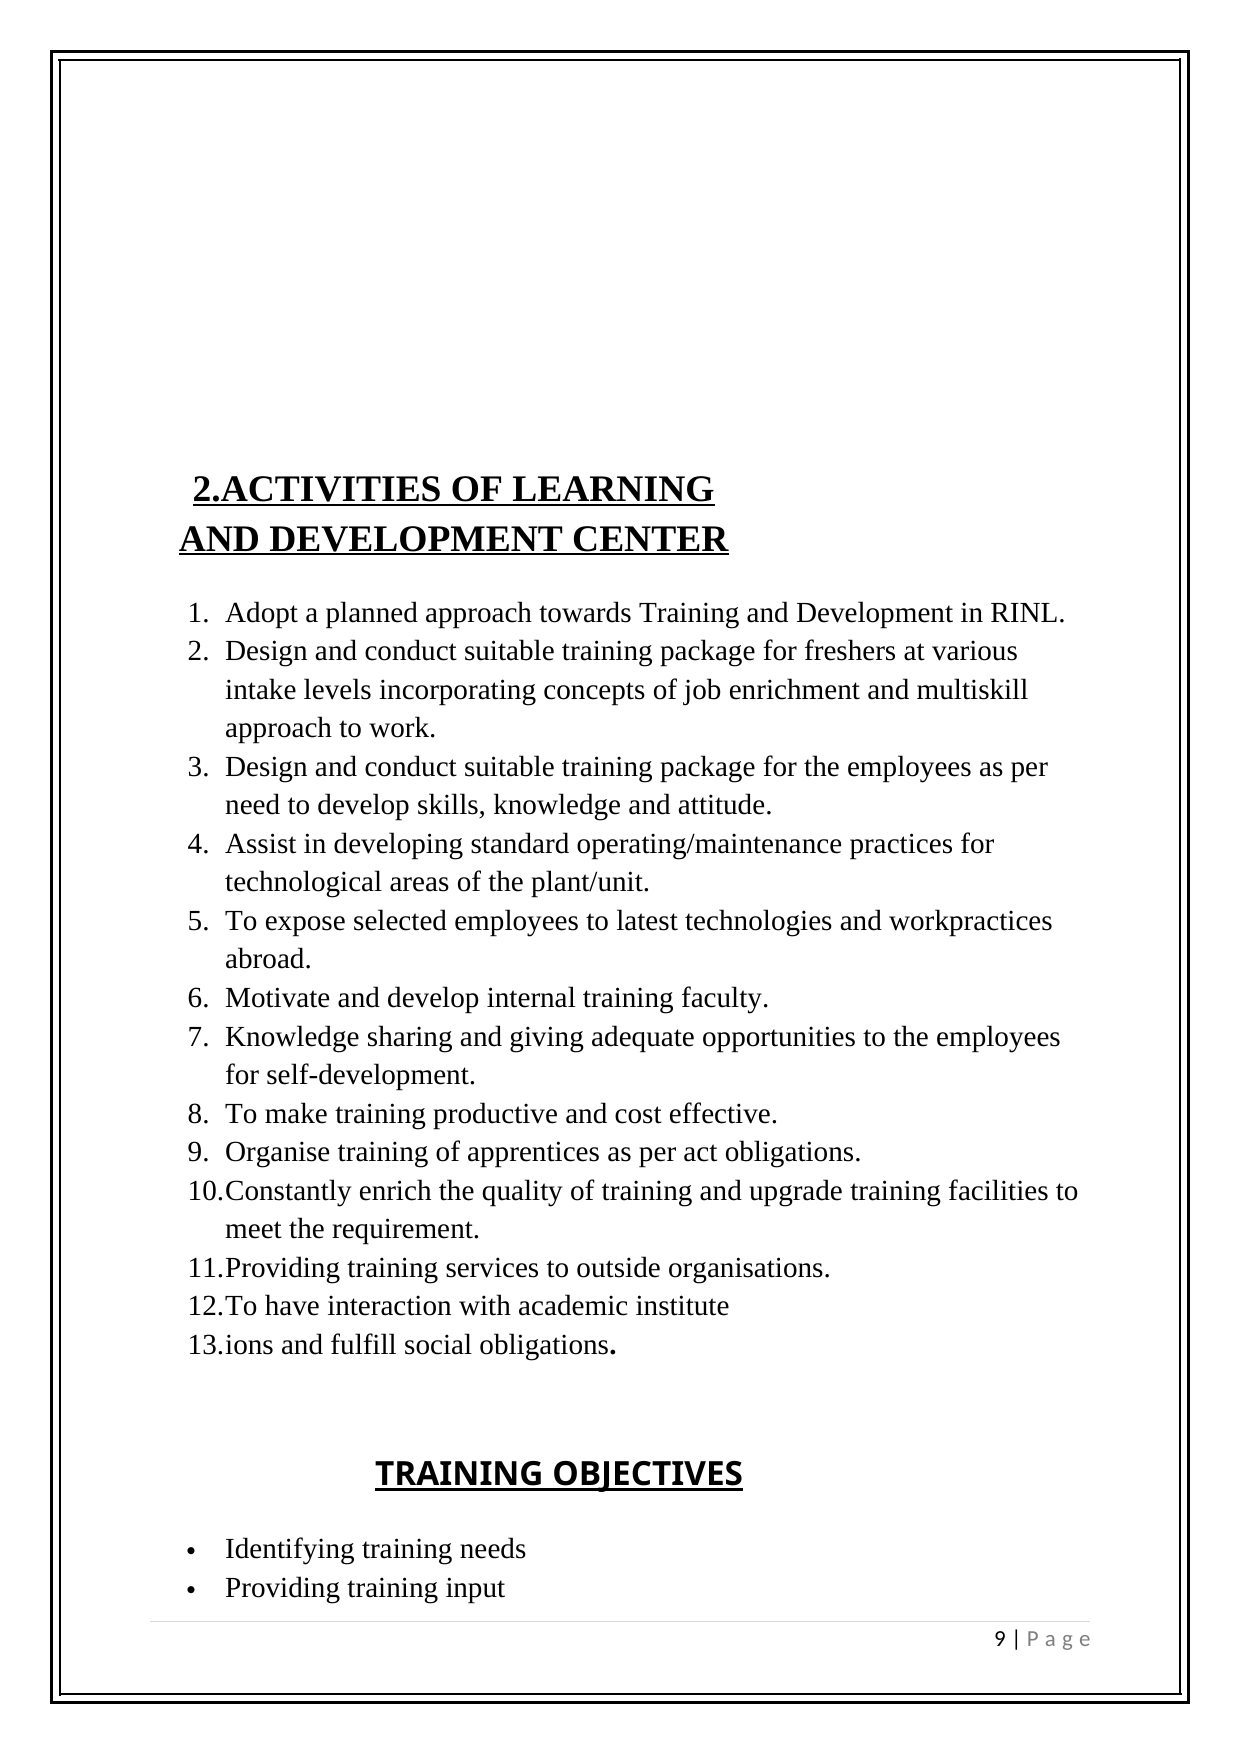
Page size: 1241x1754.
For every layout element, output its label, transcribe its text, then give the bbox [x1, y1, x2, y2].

list Assist in developing standard operating/maintenance practices for technological areas of the plant/unit. [187, 826, 1090, 898]
list Constantly enrich the quality of training and upgrade training facilities to meet the requirement. [187, 1173, 1090, 1245]
list Organise training of apprentices as per act obligations. [187, 1134, 1090, 1168]
list Adopt a planned approach towards Training and Development in RINL. [187, 595, 1090, 628]
list Providing training services to outside organisations. [187, 1250, 1090, 1283]
text 2.ACTIVITIES OF LEARNING AND DEVELOPMENT CENTER [150, 466, 1090, 559]
list To expose selected employees to latest technologies and workpractices abroad. [187, 903, 1090, 975]
list Knowledge sharing and giving adequate opportunities to the employees for self-development. [187, 1019, 1090, 1091]
list Identifying training needs [187, 1532, 1090, 1565]
list Design and conduct suitable training package for freshers at various intake levels incorporating concepts of job enrichment and multiskill approach to work. [187, 633, 1090, 744]
list Providing training input [187, 1570, 1090, 1604]
list Design and conduct suitable training package for the employees as per need to develop skills, knowledge and attitude. [187, 749, 1090, 821]
list Motivate and develop internal training faculty. [187, 980, 1090, 1014]
subtitle TRAINING OBJECTIVES [300, 1450, 1090, 1496]
list To have interaction with academic institute [187, 1288, 1090, 1322]
list ions and fulfill social obligations. [187, 1327, 1090, 1361]
list To make training productive and cost effective. [187, 1096, 1090, 1129]
